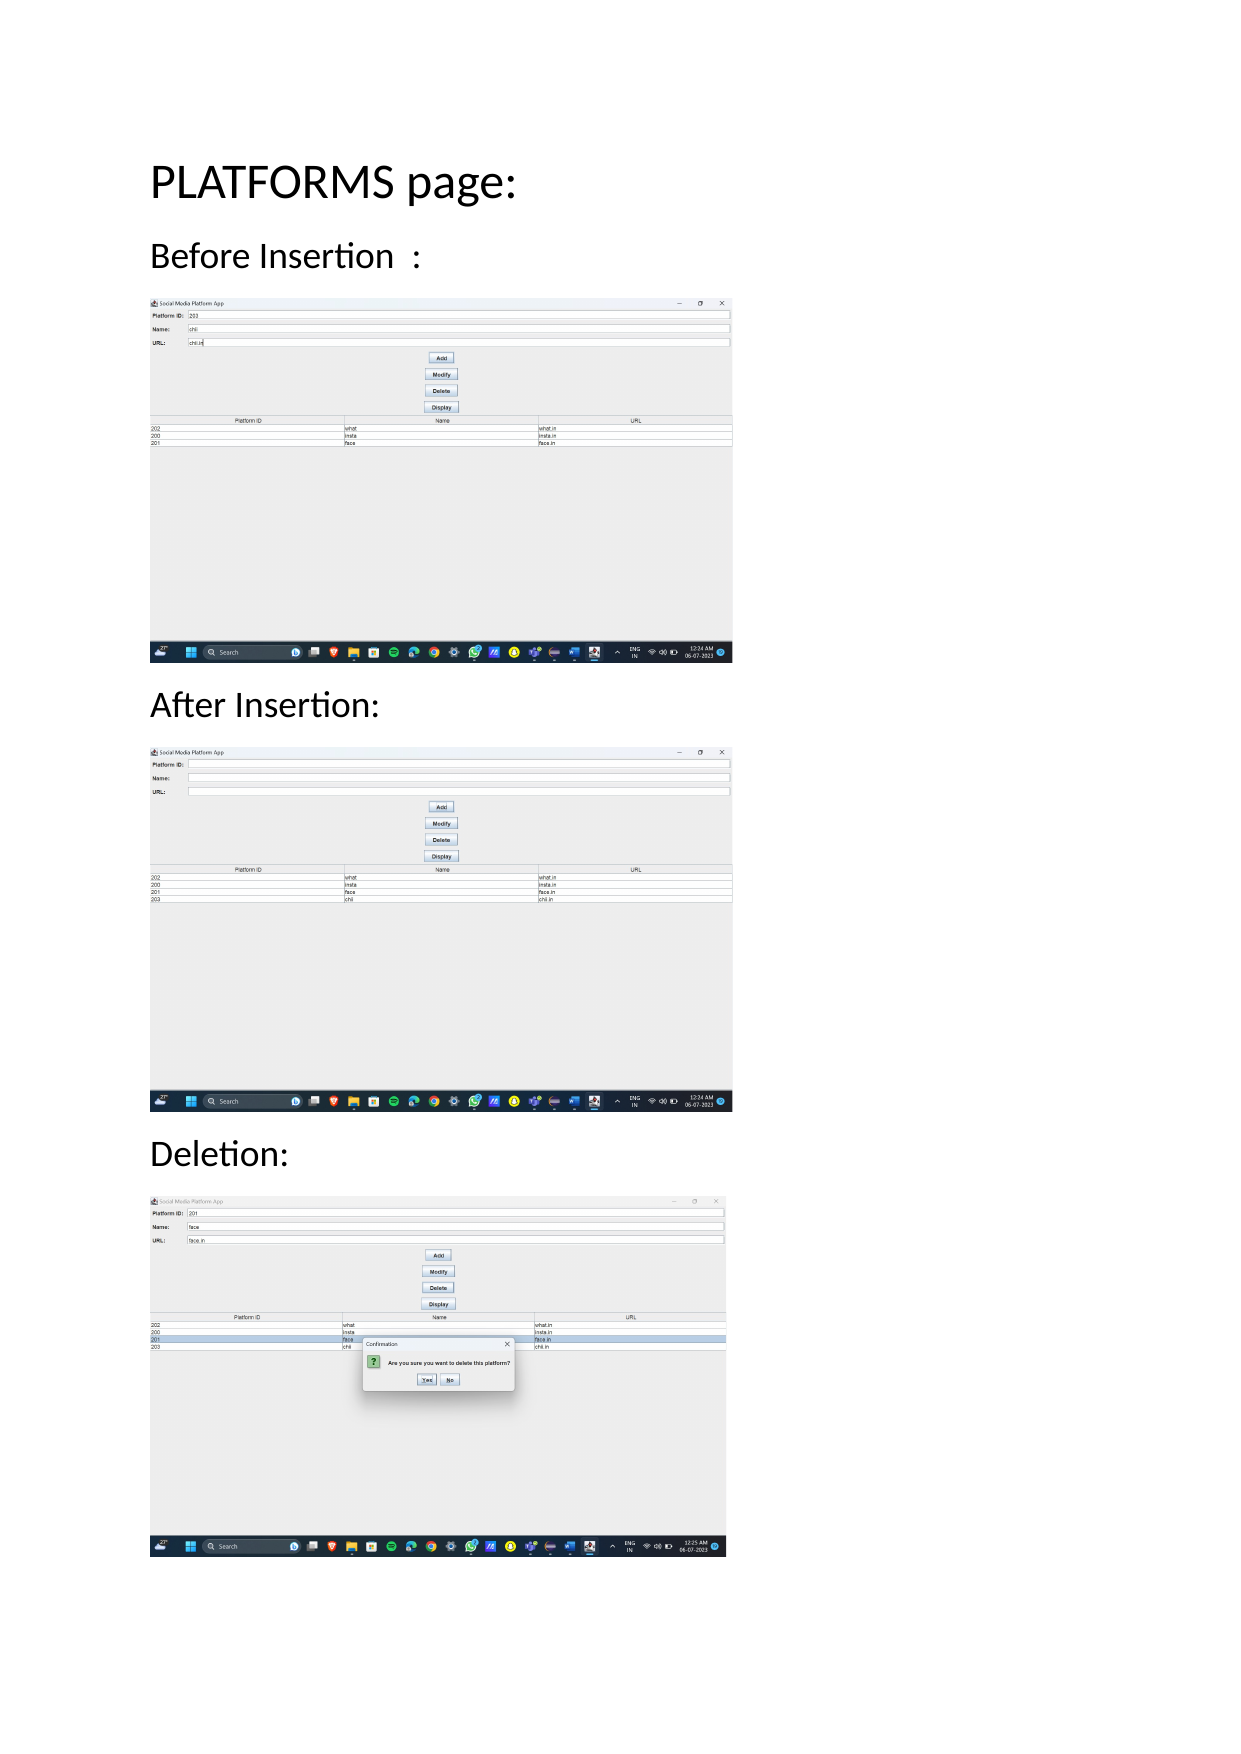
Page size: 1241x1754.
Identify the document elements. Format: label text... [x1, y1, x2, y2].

text PLATFORMS page: [150, 150, 1090, 211]
text Before Insertion : [150, 232, 1090, 278]
picture [150, 1196, 727, 1557]
picture [150, 298, 733, 663]
picture [150, 747, 733, 1112]
text After Insertion: [150, 681, 1090, 727]
text Deletion: [150, 1130, 1090, 1176]
